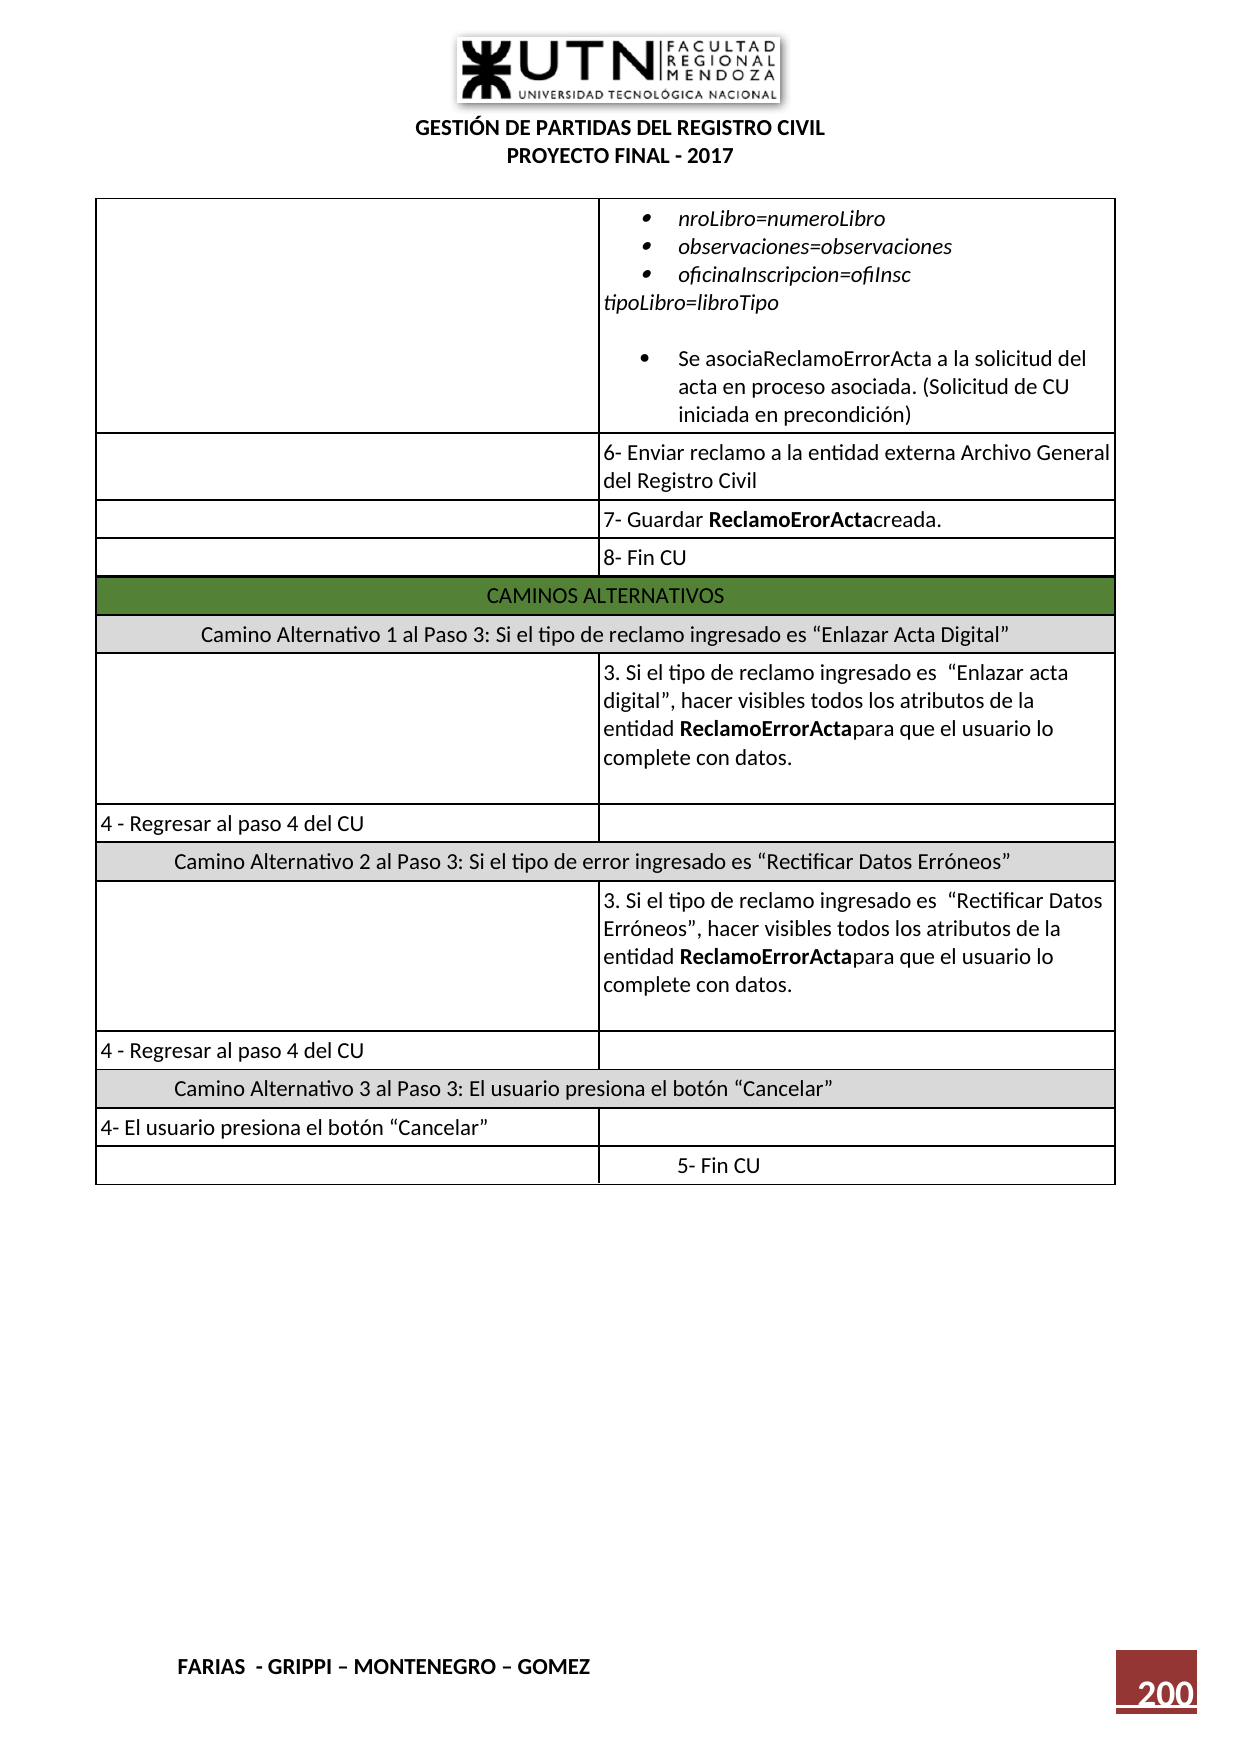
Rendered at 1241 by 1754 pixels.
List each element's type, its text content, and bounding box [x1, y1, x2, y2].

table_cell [600, 199, 1114, 432]
table_cell Camino Alternativo 1 al Paso 3: Si el tipo de reclamo ingresado es “Enlazar Acta Digital” [97, 616, 1114, 652]
table_cell CAMINOS ALTERNATIVOS [97, 578, 1114, 614]
table_cell [97, 199, 598, 432]
table_cell 4- El usuario presiona el botón “Cancelar” [97, 1109, 598, 1145]
picture [449, 29, 791, 114]
table_cell 8- Fin CU [600, 539, 1114, 575]
table_cell Camino Alternativo 3 al Paso 3: El usuario presiona el botón “Cancelar” [97, 1070, 1114, 1107]
table_cell [97, 1147, 598, 1183]
table_cell [97, 539, 598, 575]
table_cell [97, 654, 598, 803]
table_cell [97, 501, 598, 537]
table_cell 6- Enviar reclamo a la entidad externa Archivo General del Registro Civil [600, 434, 1114, 498]
table_cell Camino Alternativo 2 al Paso 3: Si el tipo de error ingresado es “Rectificar Datos Erróneos” [97, 843, 1114, 880]
table_cell 3. Si el tipo de reclamo ingresado es “Enlazar acta digital”, hacer visibles todos los atributos de la entidad ReclamoErrorActapara que el usuario lo complete con datos. [600, 654, 1114, 803]
table_cell 4 - Regresar al paso 4 del CU [97, 805, 598, 841]
table_cell [97, 434, 598, 498]
table_cell 5- Fin CU [600, 1147, 1114, 1183]
table_cell [97, 882, 598, 1030]
table_cell 3. Si el tipo de reclamo ingresado es “Rectificar Datos Erróneos”, hacer visibles todos los atributos de la entidad ReclamoErrorActapara que el usuario lo complete con datos. [600, 882, 1114, 1030]
table_cell [600, 1109, 1114, 1145]
table_cell [600, 1032, 1114, 1069]
table_cell [600, 805, 1114, 841]
table_cell 4 - Regresar al paso 4 del CU [97, 1032, 598, 1069]
table_cell 7- Guardar ReclamoErorActacreada. [600, 501, 1114, 537]
